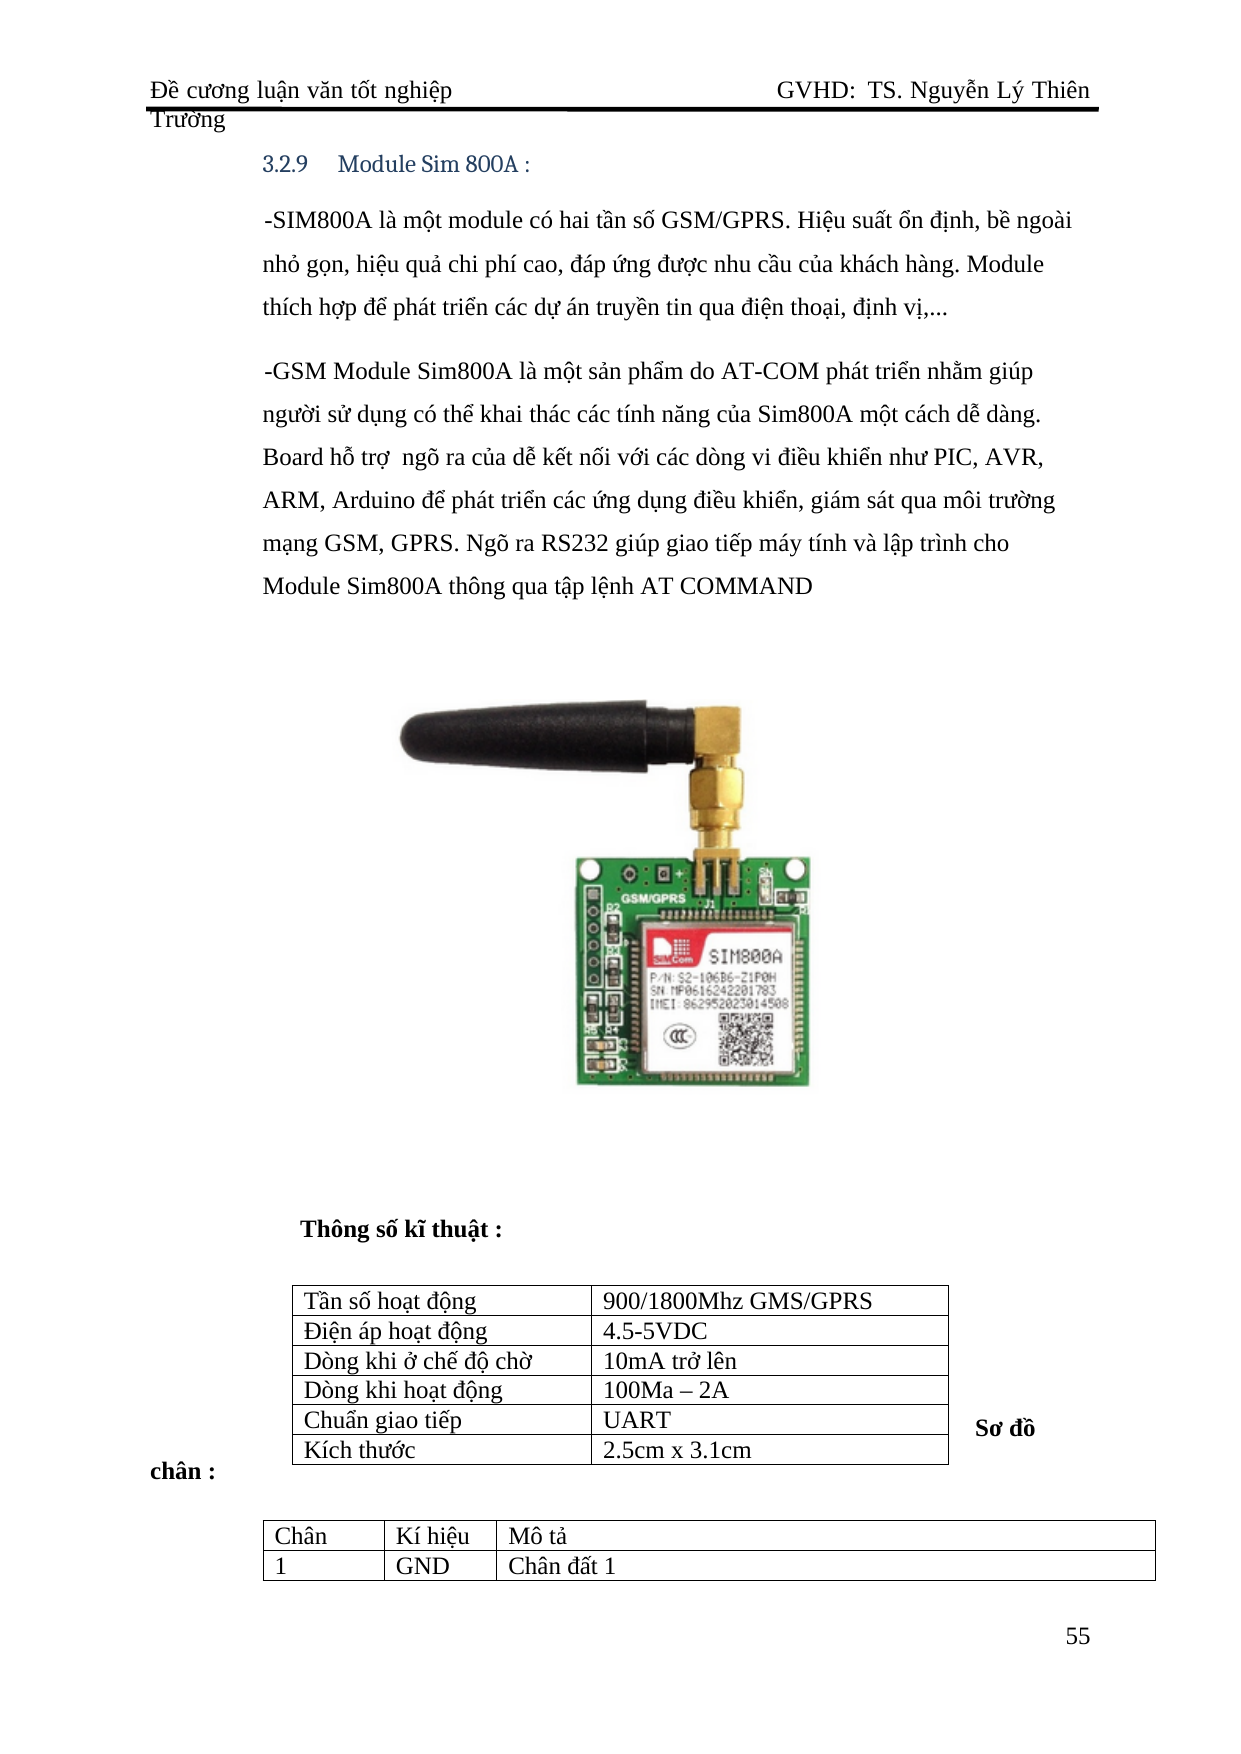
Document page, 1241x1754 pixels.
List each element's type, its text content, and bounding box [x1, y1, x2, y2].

table_cell Kích thước [293, 1435, 591, 1464]
table_cell Chuẩn giao tiếp [293, 1405, 591, 1434]
table_cell 4.5-5VDC [592, 1316, 948, 1345]
table_cell Dòng khi ở chế độ chờ [293, 1346, 591, 1374]
table_cell Chân đất 1 [497, 1551, 1155, 1579]
table_header Chân [264, 1521, 384, 1550]
table_header Mô tả [497, 1521, 1155, 1550]
table_cell 1 [264, 1551, 384, 1579]
table_cell Dòng khi hoạt động [293, 1376, 591, 1404]
text -SIM800A là một module có hai tần số GSM/GPRS. Hiệu suất ổn định, bề ngoài nhỏ gọn, hiệu quả chi phí cao, đáp ứng được nhu cầu của khách hàng. Module thích hợp để phát triển các dự án truyền tin qua điện thoại, định vị,... [262, 206, 1090, 321]
table_cell UART [592, 1405, 948, 1434]
table_cell Điện áp hoạt động [293, 1316, 591, 1345]
table_header Kí hiệu [385, 1521, 496, 1550]
table_cell 100Ma – 2A [592, 1376, 948, 1404]
text -GSM Module Sim800A là một sản phẩm do AT-COM phát triển nhằm giúp người sử dụng có thể khai thác các tính năng của Sim800A một cách dễ dàng. Board hỗ trợ ngõ ra của dễ kết nối với các dòng vi điều khiển như PIC, AVR, ARM, Arduino để phát triển các ứng dụng điều khiển, giám sát qua môi trường mạng GSM, GPRS. Ngõ ra RS232 giúp giao tiếp máy tính và lập trình cho Module Sim800A thông qua tập lệnh AT COMMAND [262, 356, 1090, 600]
picture [391, 699, 849, 1101]
table_cell 10mA trở lên [592, 1346, 948, 1374]
table_cell GND [385, 1551, 496, 1579]
text Sơ đồ chân : [150, 1413, 1090, 1485]
text Thông số kĩ thuật : [150, 1214, 1090, 1243]
table_header 900/1800Mhz GMS/GPRS [592, 1286, 948, 1315]
table_cell 2.5cm x 3.1cm [592, 1435, 948, 1464]
subtitle Module Sim 800A : [262, 150, 1090, 179]
table_header Tần số hoạt động [293, 1286, 591, 1315]
